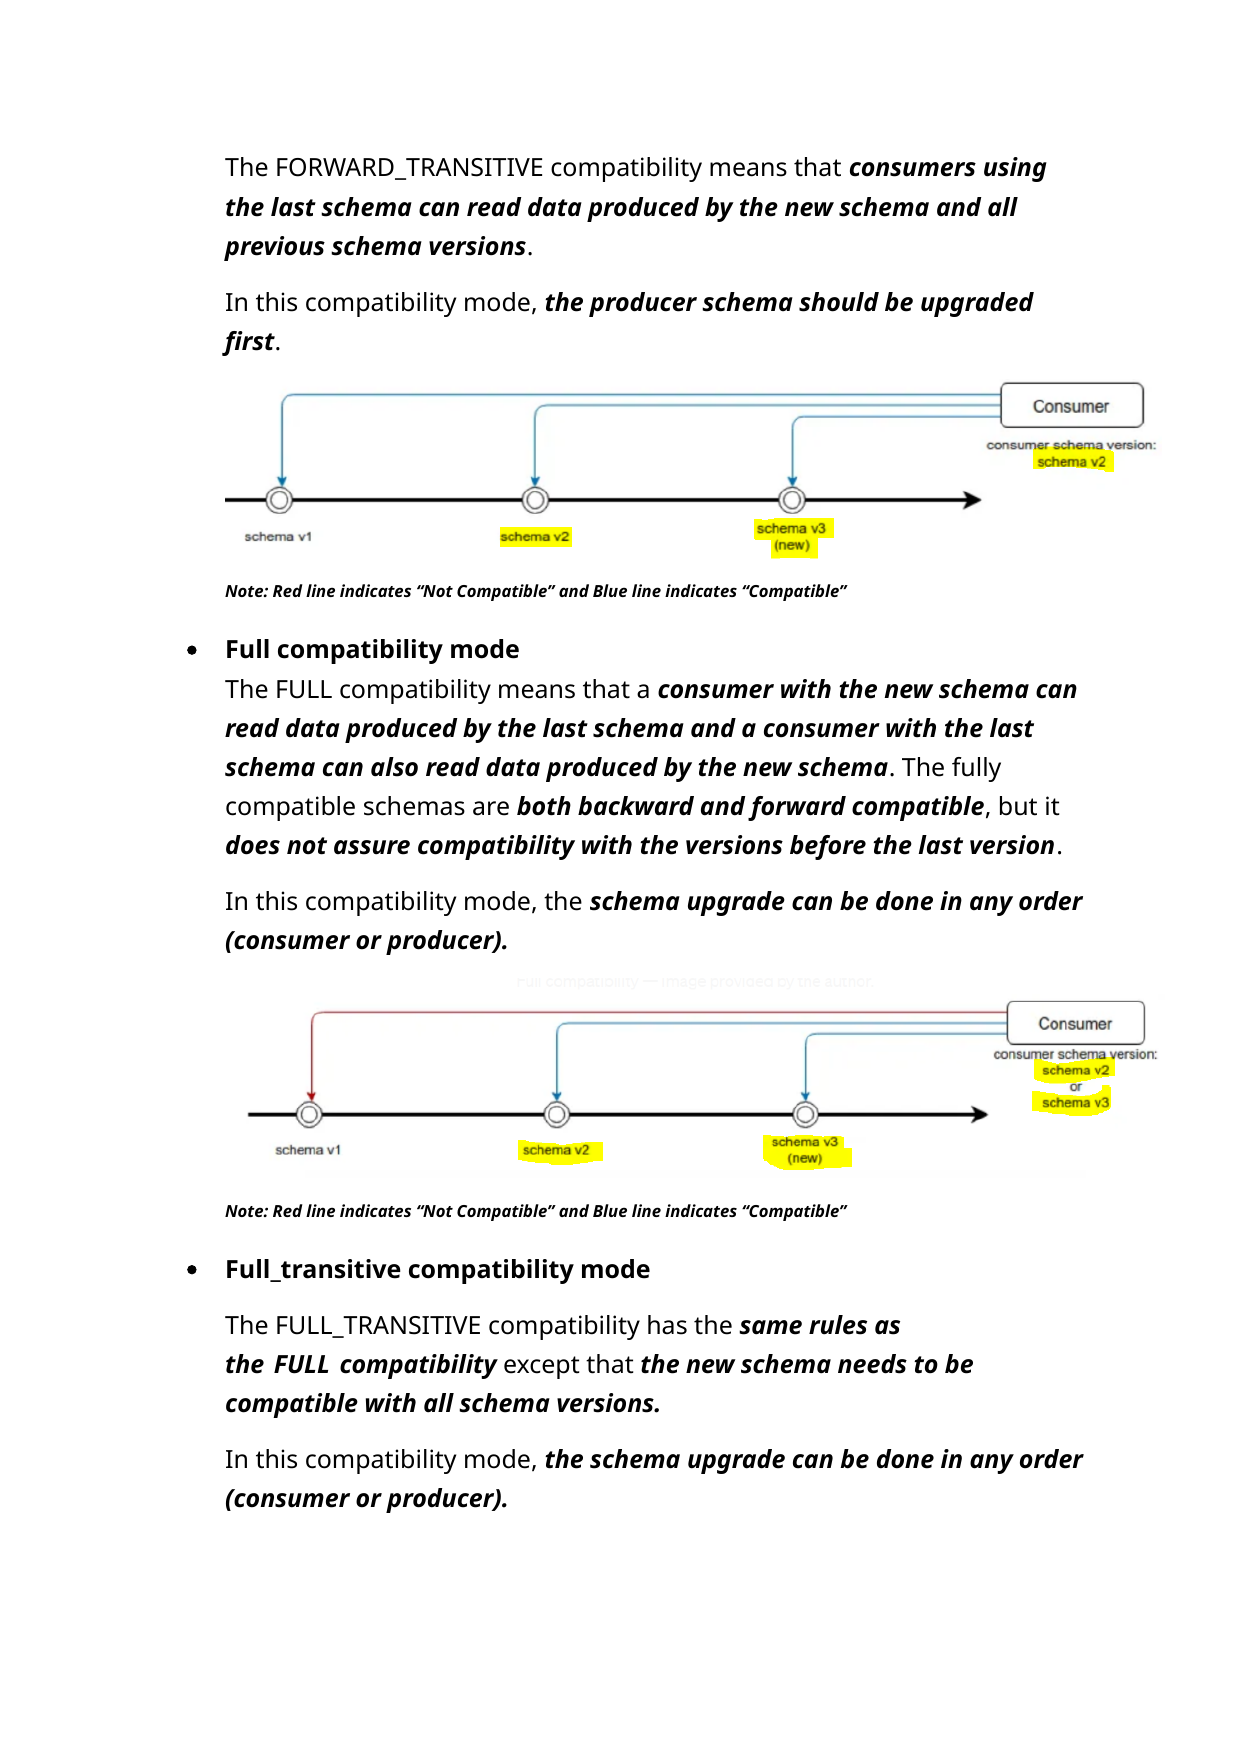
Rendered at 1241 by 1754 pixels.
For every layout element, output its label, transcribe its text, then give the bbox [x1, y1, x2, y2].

text The FULL_TRANSITIVE compatibility has the same rules as the FULL compatibility except that the new schema needs to be compatible with all schema versions. [225, 1307, 1090, 1420]
list Full compatibility mode [187, 632, 1090, 666]
text In this compatibility mode, the schema upgrade can be done in any order (consumer or producer). [225, 1442, 1090, 1515]
text The FORWARD_TRANSITIVE compatibility means that consumers using the last schema can read data produced by the new schema and all previous schema versions. [225, 150, 1090, 262]
list Note: Red line indicates “Not Compatible” and Blue line indicates “Compatible” [225, 1199, 1090, 1222]
picture [225, 379, 1166, 559]
text In this compatibility mode, the schema upgrade can be done in any order (consumer or producer). [225, 884, 1090, 957]
text In this compatibility mode, the producer schema should be upgraded first. [225, 284, 1090, 357]
list Note: Red line indicates “Not Compatible” and Blue line indicates “Compatible” [225, 580, 1090, 603]
list The FULL compatibility means that a consumer with the new schema can read data produced by the last schema and a consumer with the last schema can also read data produced by the new schema. The fully compatible schemas are both backward and forward compatible, but it does not assure compatibility with the versions before the last version. [225, 671, 1090, 862]
picture [225, 978, 1166, 1178]
list Full_transitive compatibility mode [187, 1252, 1090, 1286]
